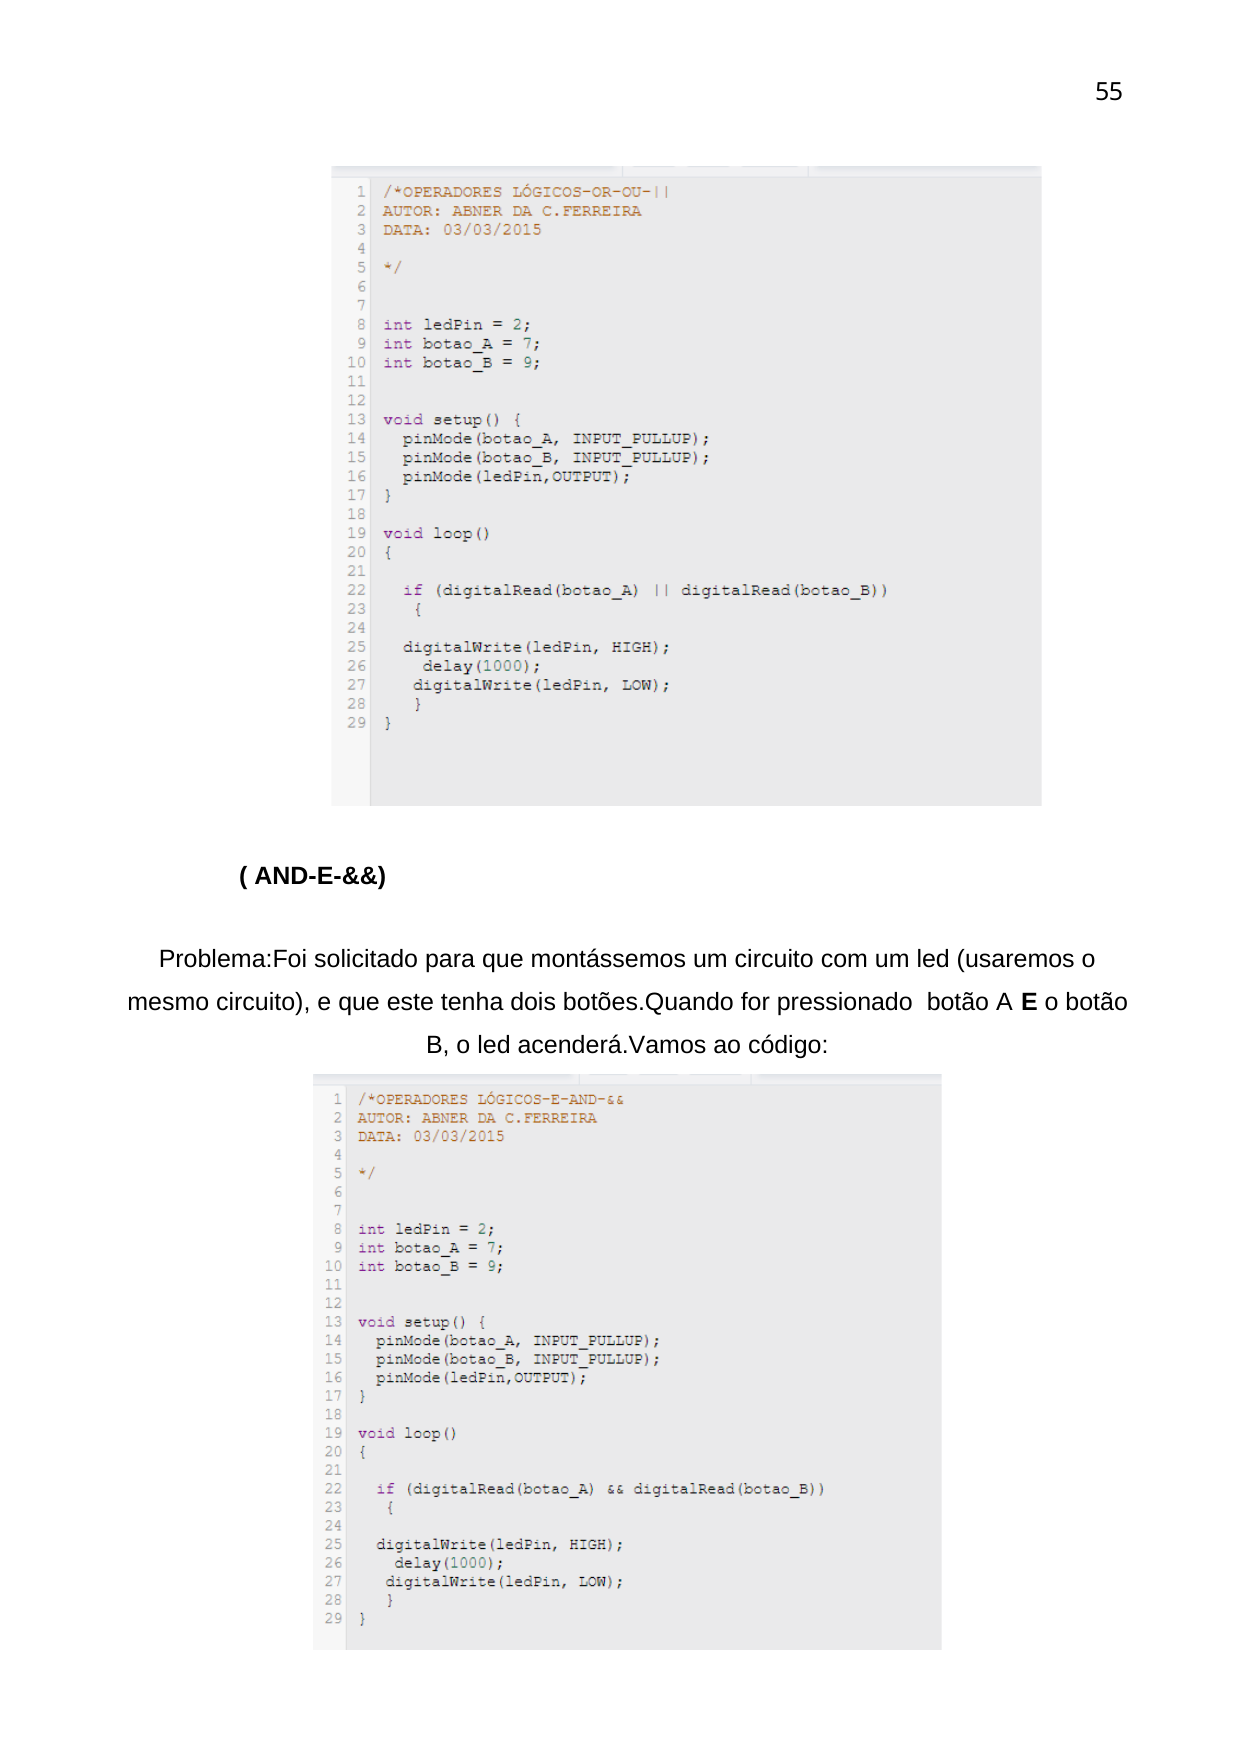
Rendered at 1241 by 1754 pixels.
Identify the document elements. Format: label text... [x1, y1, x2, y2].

picture [331, 166, 1042, 806]
text ( AND-E-&&) [121, 861, 1134, 889]
picture [313, 1074, 942, 1650]
